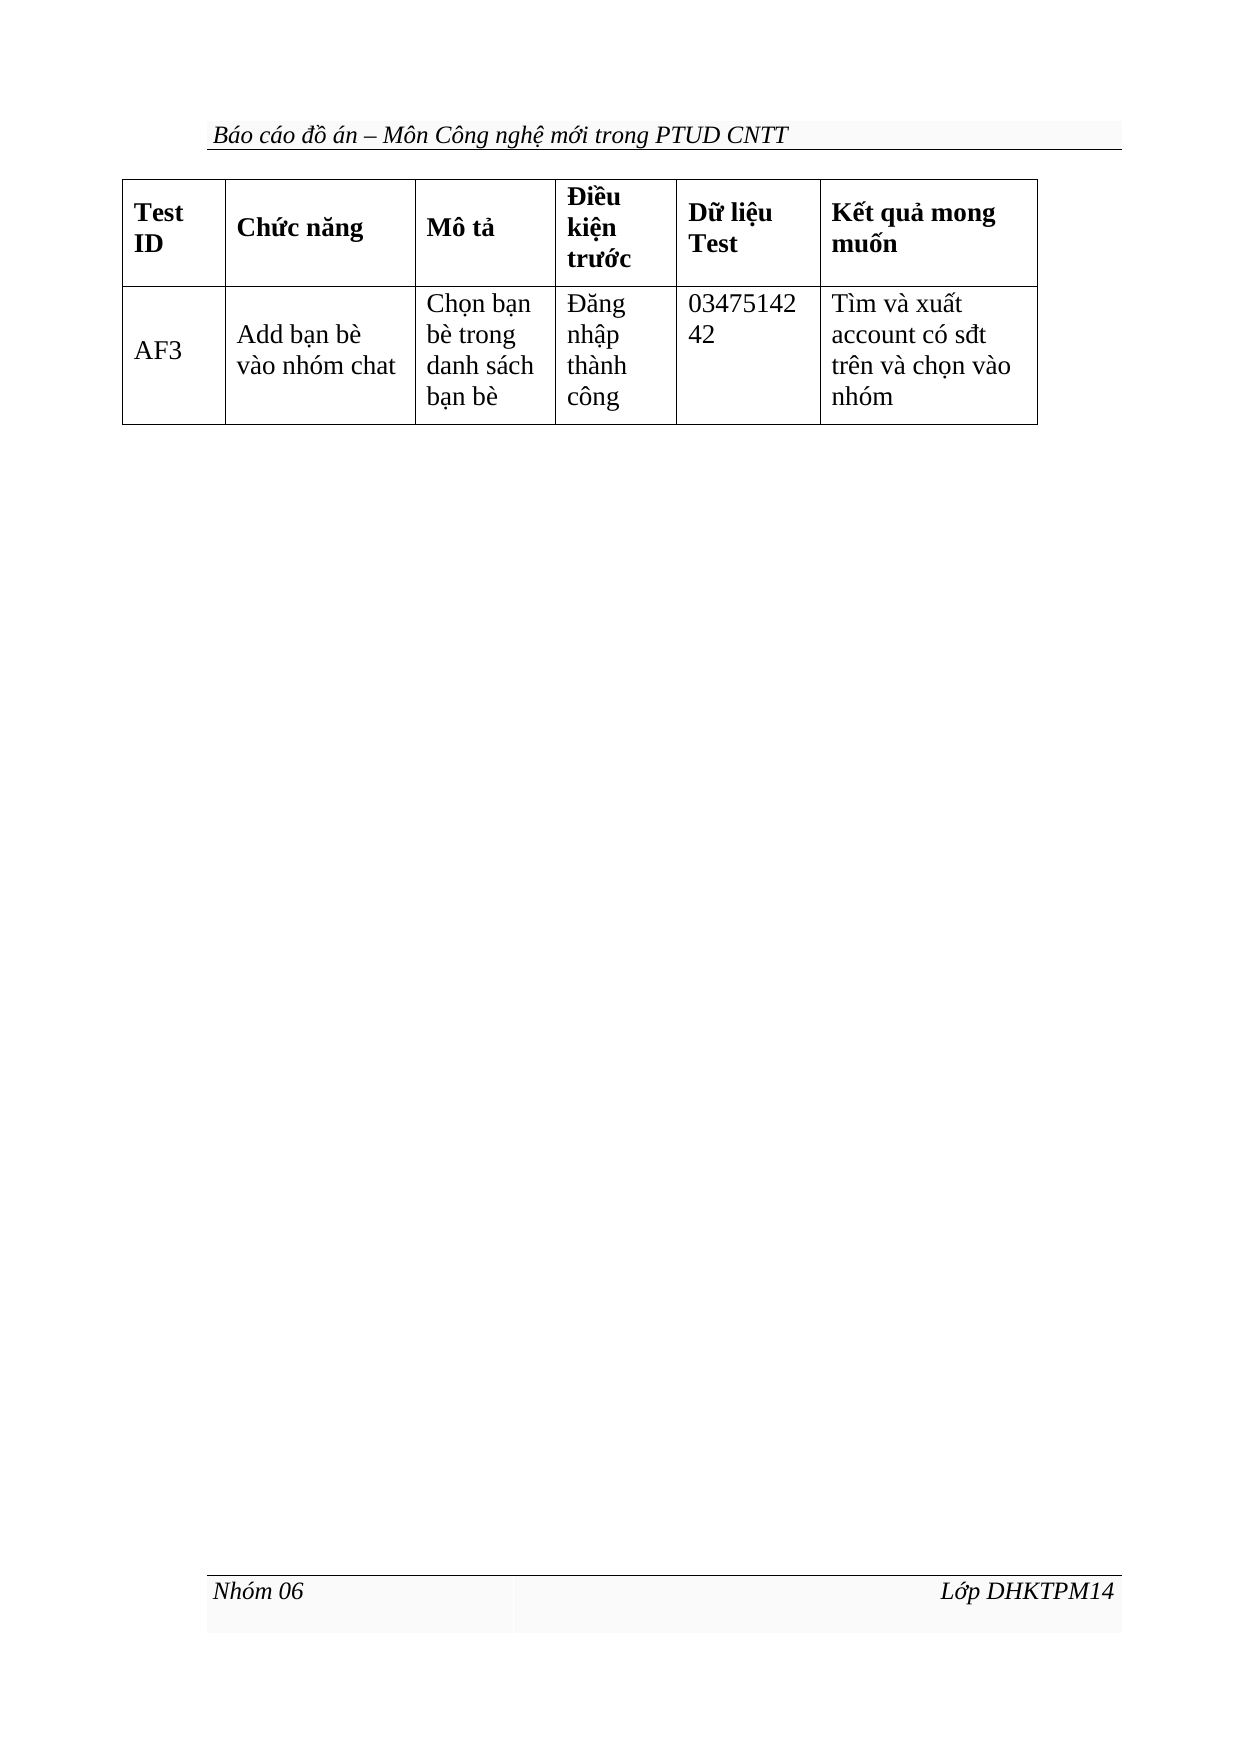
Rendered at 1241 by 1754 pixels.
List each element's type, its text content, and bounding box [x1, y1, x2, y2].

table_cell AF3 [123, 287, 225, 424]
table_cell Add bạn bè vào nhóm chat [226, 287, 415, 424]
table_cell Đăng nhập thành công [556, 287, 676, 424]
table_header Test ID [123, 180, 225, 286]
table_header Mô tả [416, 180, 555, 286]
table_header Chức năng [226, 180, 415, 286]
table_header Dữ liệu Test [677, 180, 820, 286]
table_header Kết quả mong muốn [821, 180, 1037, 286]
table_cell Tìm và xuất account có sđt trên và chọn vào nhóm [821, 287, 1037, 424]
table_cell 0347514242 [677, 287, 820, 424]
table_cell Chọn bạn bè trong danh sách bạn bè [416, 287, 555, 424]
table_header Điều kiện trước [556, 180, 676, 286]
